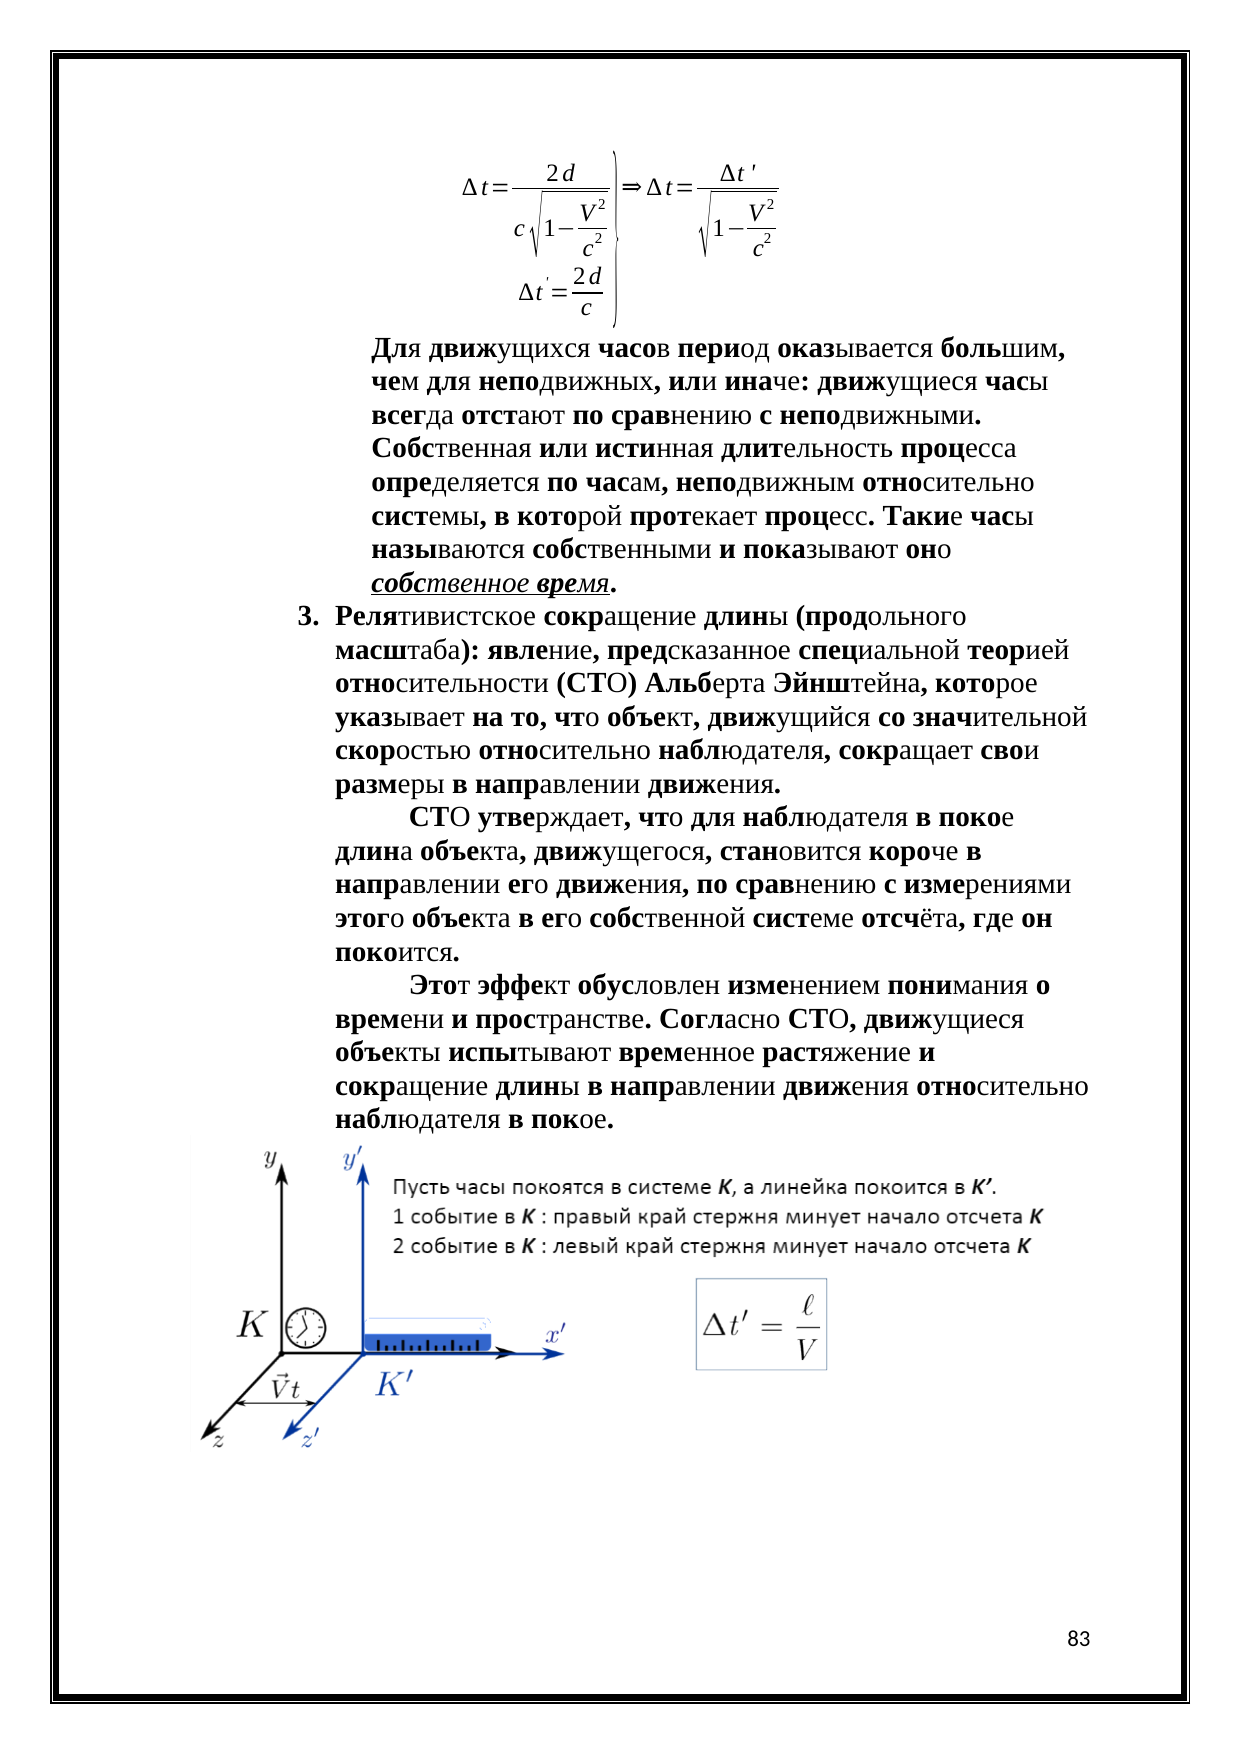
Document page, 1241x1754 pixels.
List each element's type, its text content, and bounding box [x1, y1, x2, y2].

text Этот эффект обусловлен изменением понимания о времени и пространстве. Согласно СТО, движущиеся объекты испытывают временное растяжение и сокращение длины в направлении движения относительно наблюдателя в покое. [335, 967, 1090, 1135]
text СТО утверждает, что для наблюдателя в покое длина объекта, движущегося, становится короче в направлении его движения, по сравнению с измерениями этого объекта в его собственной системе отсчёта, где он покоится. [335, 799, 1090, 967]
picture [190, 1135, 1050, 1452]
text Собственная или истинная длительность процесса определяется по часам, неподвижным относительно системы, в которой протекает процесс. Такие часы называются собственными и показывают оно собственное время. [371, 431, 1090, 598]
text Для движущихся часов период оказывается большим, чем для неподвижных, или иначе: движущиеся часы всегда отстают по сравнению с неподвижными. [371, 330, 1090, 431]
list Релятивистское сокращение длины (продольного масштаба): явление, предсказанное специальной теорией относительности (СТО) Альберта Эйнштейна, которое указывает на то, что объект, движущийся со значительной скоростью относительно наблюдателя, сокращает свои размеры в направлении движения. [297, 598, 1090, 799]
